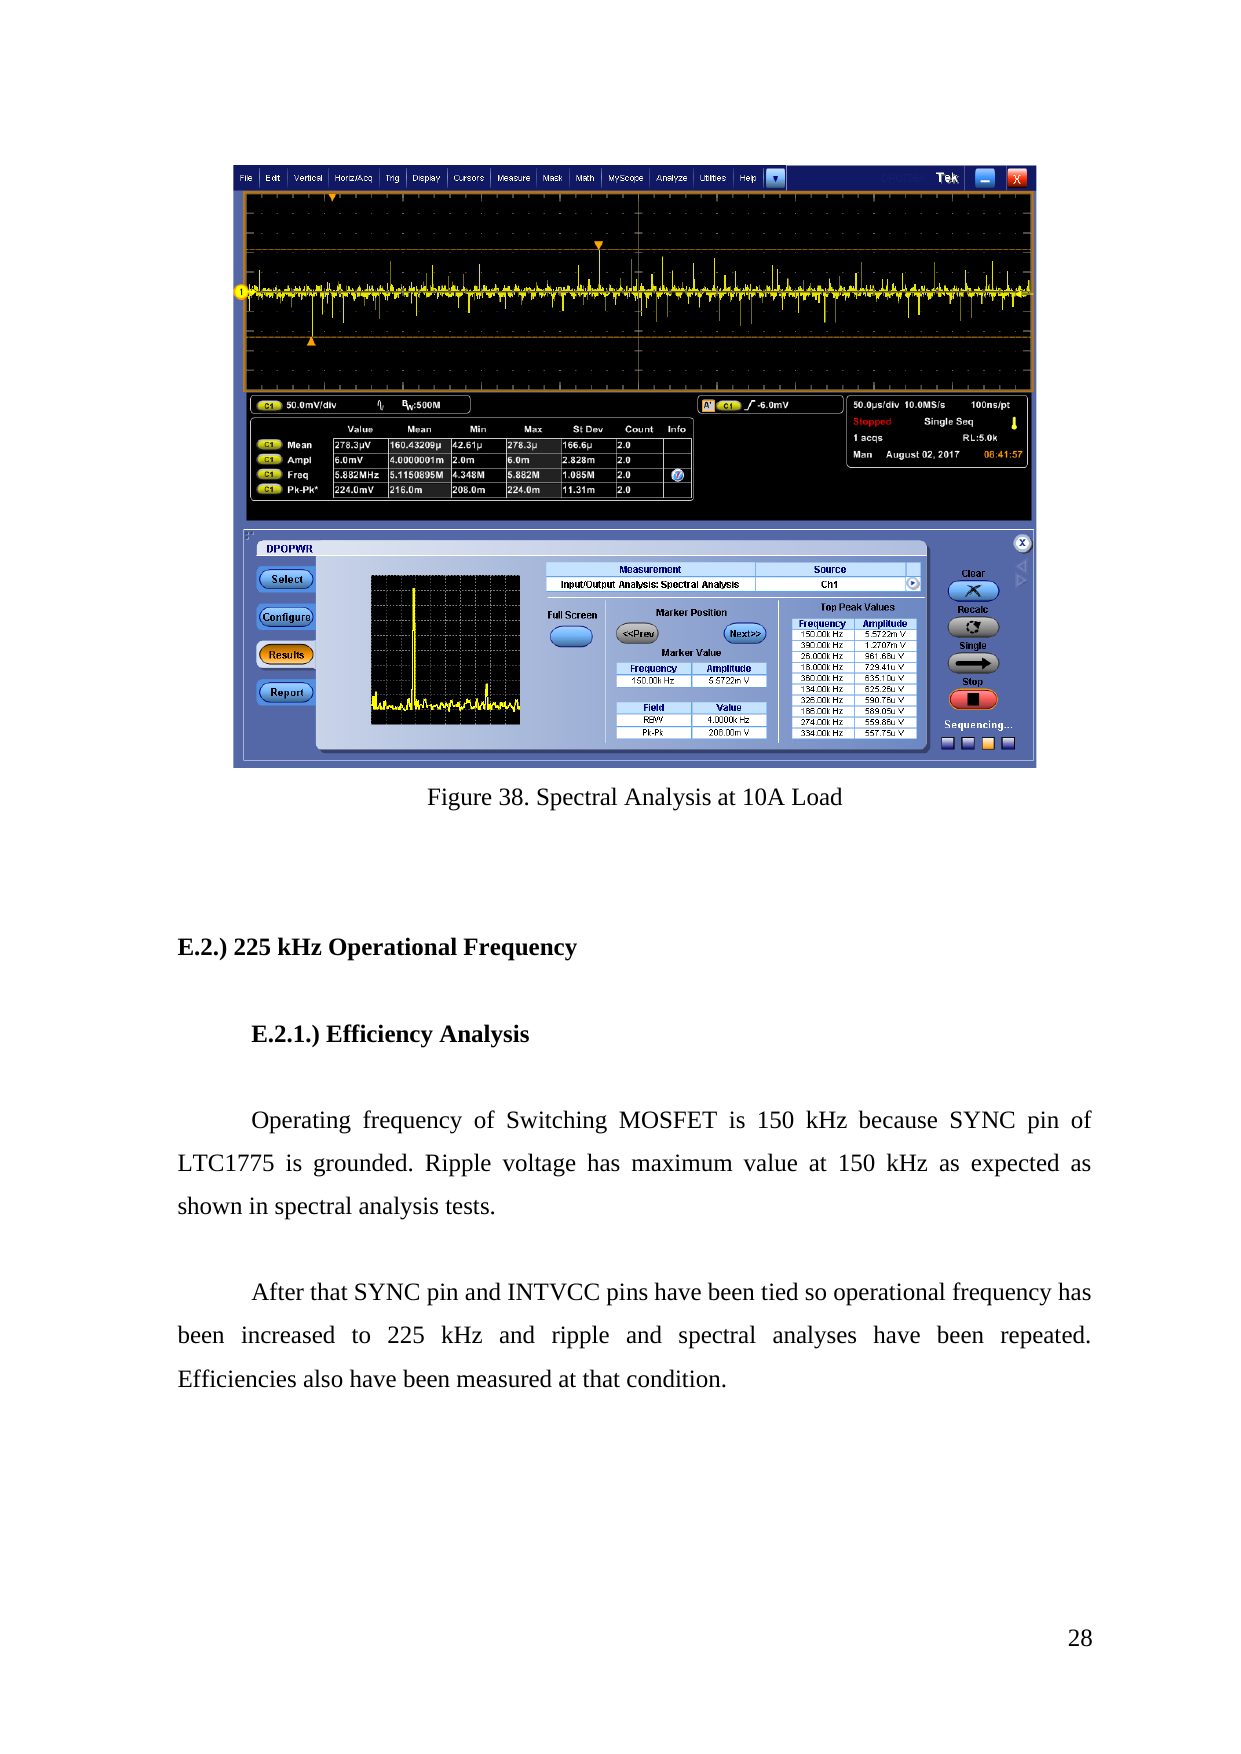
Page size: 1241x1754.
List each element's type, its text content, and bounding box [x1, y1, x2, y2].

text After that SYNC pin and INTVCC pins have been tied so operational frequency has been increased to 225 kHz and ripple and spectral analyses have been repeated. Efficiencies also have been measured at that condition. [177, 1277, 1092, 1392]
text E.2.1.) Efficiency Analysis [177, 1019, 1092, 1047]
text Operating frequency of Switching MOSFET is 150 kHz because SYNC pin of LTC1775 is grounded. Ripple voltage has maximum value at 150 kHz as expected as shown in spectral analysis tests. [177, 1105, 1092, 1220]
picture [233, 165, 1037, 768]
text E.2.) 225 kHz Operational Frequency [177, 932, 1092, 961]
text Figure 38. Spectral Analysis at 10A Load [177, 782, 1092, 811]
